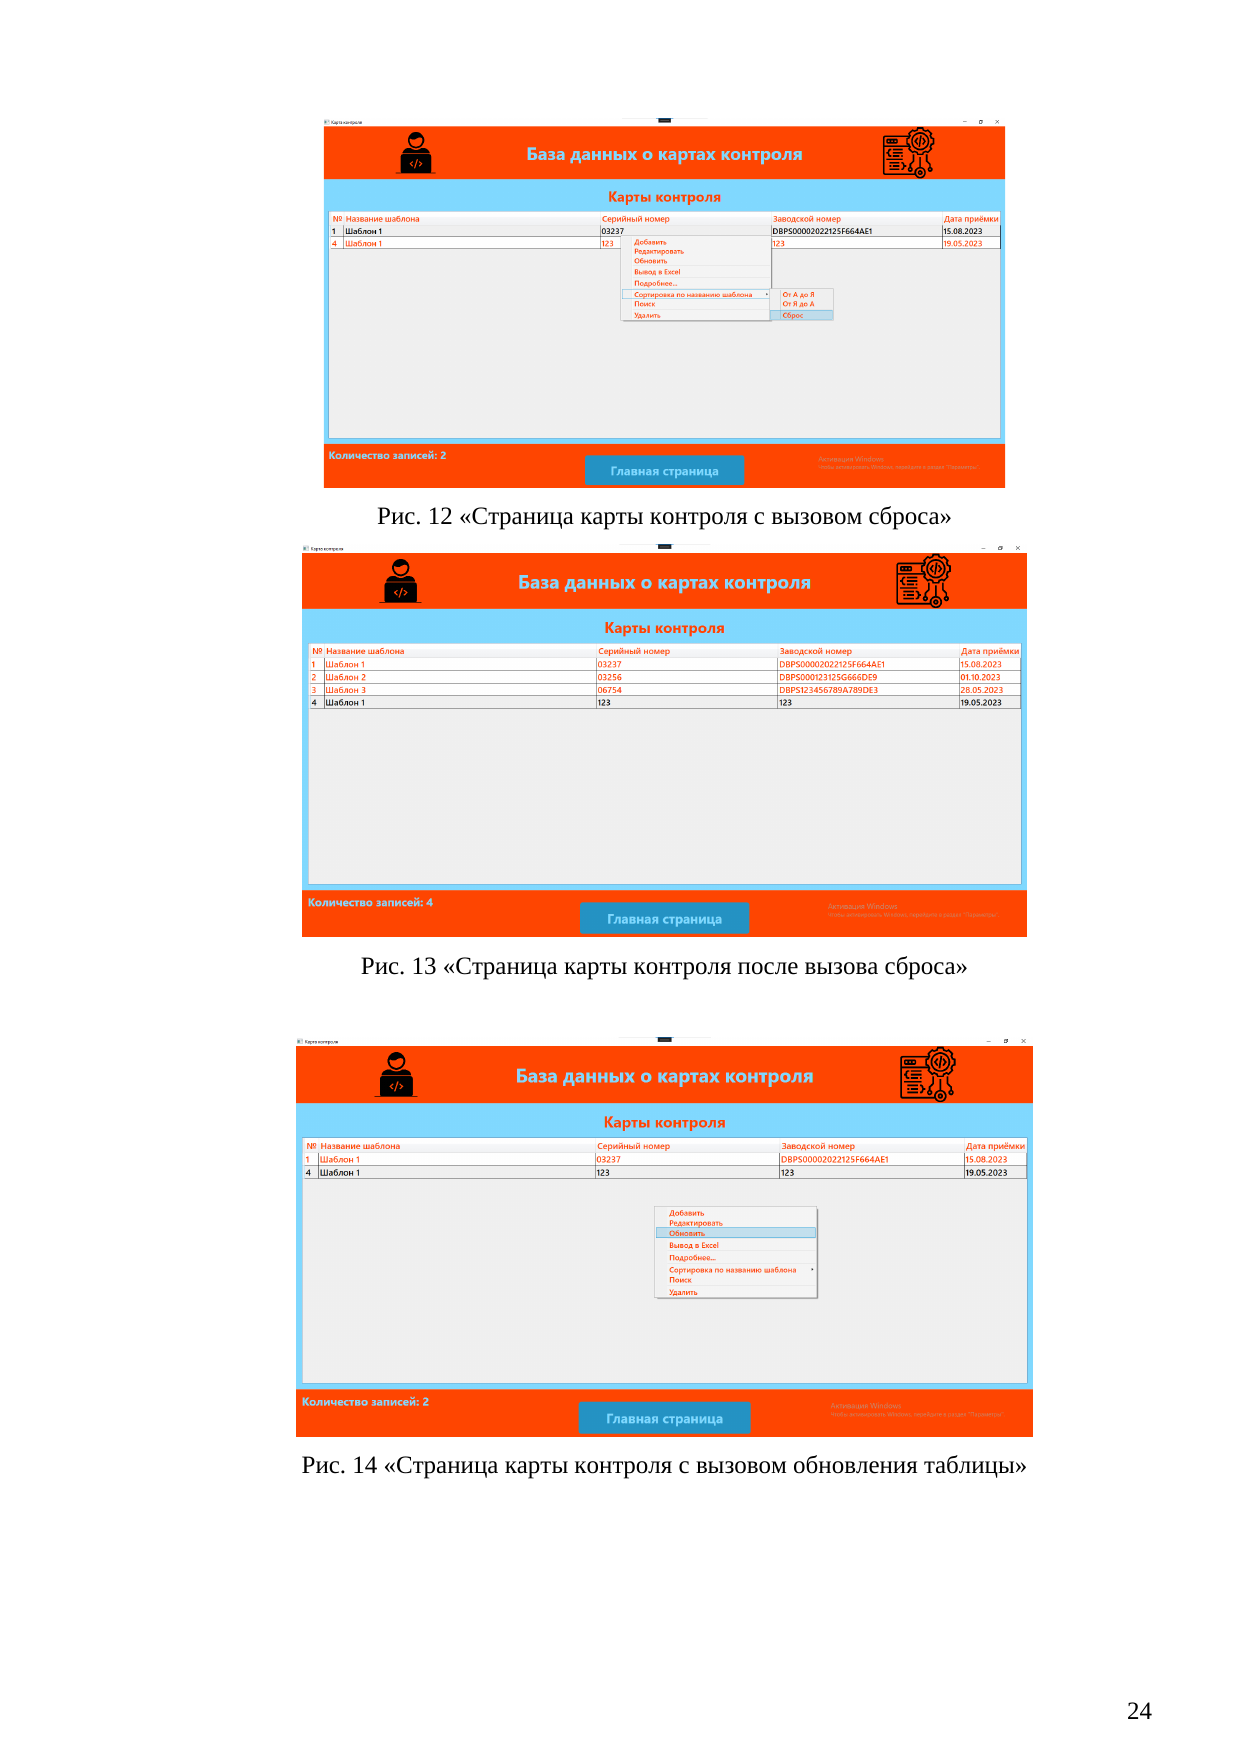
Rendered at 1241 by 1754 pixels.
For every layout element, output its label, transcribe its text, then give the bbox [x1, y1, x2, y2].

picture [302, 544, 1027, 937]
text Рис. 12 «Страница карты контроля с вызовом сброса» [177, 501, 1152, 530]
text Рис. 14 «Страница карты контроля с вызовом обновления таблицы» [177, 1450, 1152, 1479]
text Рис. 13 «Страница карты контроля после вызова сброса» [177, 951, 1152, 980]
picture [323, 118, 1006, 488]
picture [296, 1037, 1033, 1437]
